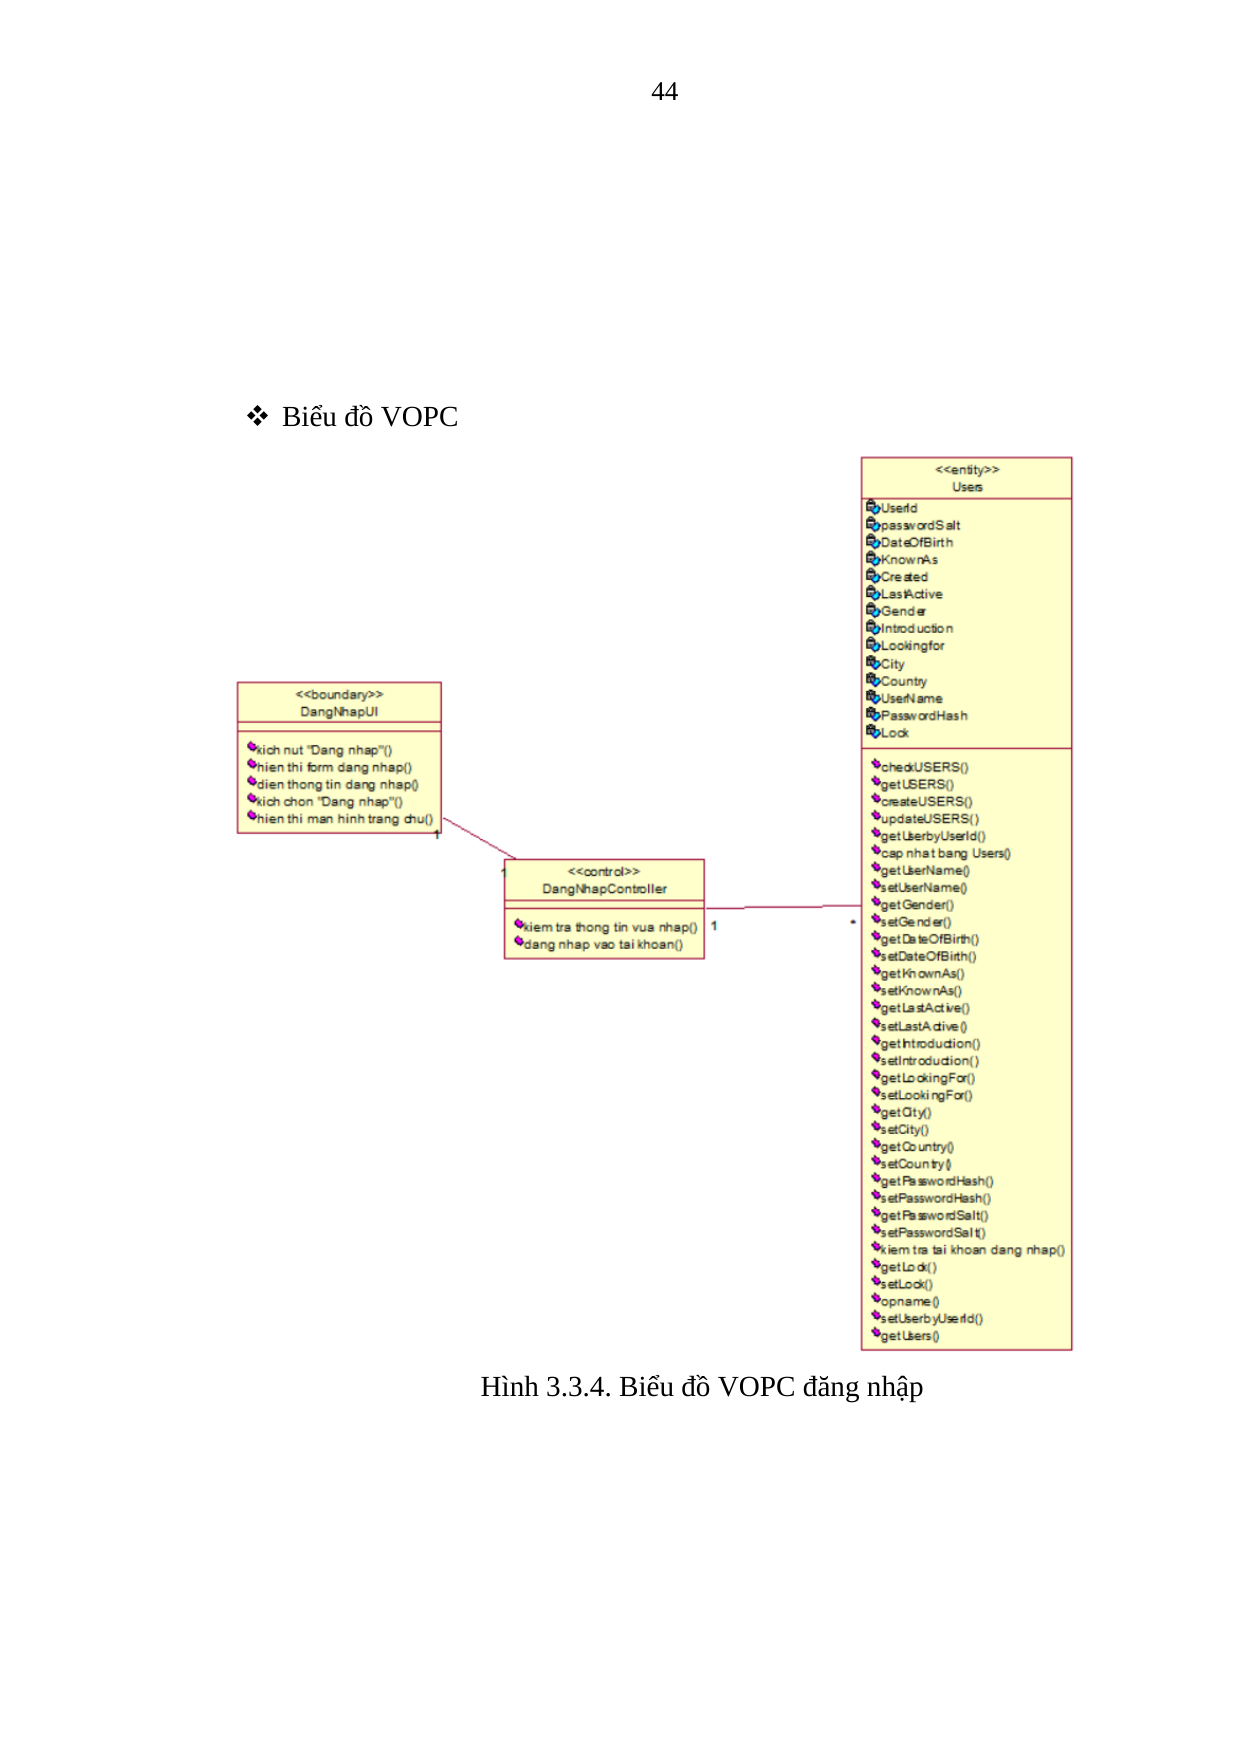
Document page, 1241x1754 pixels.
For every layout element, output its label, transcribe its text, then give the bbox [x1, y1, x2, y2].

list Biểu đồ VOPC [244, 399, 1122, 433]
text Hình 3.3.4. Biểu đồ VOPC đăng nhập [207, 1369, 1122, 1403]
picture [206, 449, 1123, 1356]
